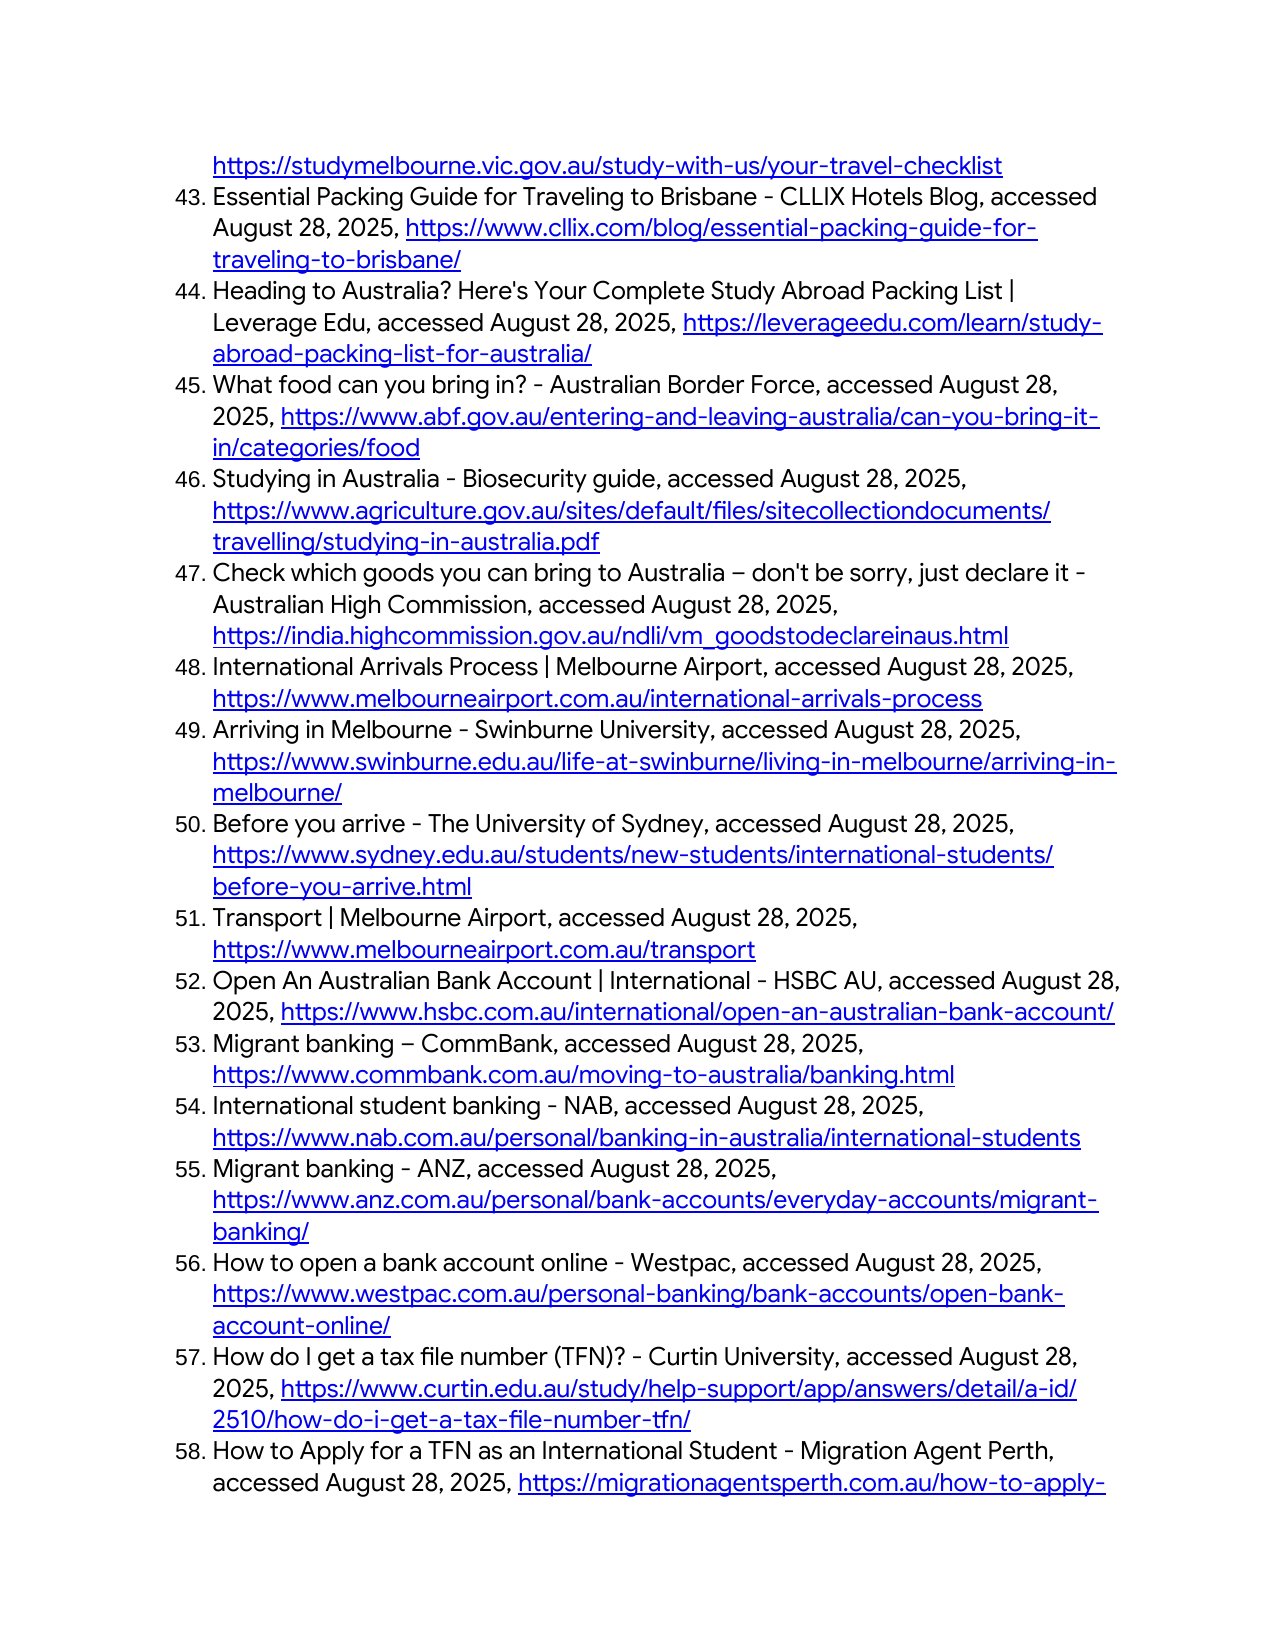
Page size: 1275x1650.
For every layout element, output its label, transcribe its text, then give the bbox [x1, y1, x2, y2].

list Arriving in Melbourne - Swinburne University, accessed August 28, 2025, https://www.swinburne.edu.au/life-at-swinburne/living-in-melbourne/arriving-in-melbourne/ [175, 714, 1125, 808]
list International student banking - NAB, accessed August 28, 2025, https://www.nab.com.au/personal/banking-in-australia/international-students [175, 1091, 1125, 1153]
list Transport | Melbourne Airport, accessed August 28, 2025, https://www.melbourneairport.com.au/transport [175, 902, 1125, 965]
list Migrant banking - ANZ, accessed August 28, 2025, https://www.anz.com.au/personal/bank-accounts/everyday-accounts/migrant-banking/ [175, 1153, 1125, 1247]
list International Arrivals Process | Melbourne Airport, accessed August 28, 2025, https://www.melbourneairport.com.au/international-arrivals-process [175, 652, 1125, 714]
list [175, 1436, 1125, 1498]
list Essential Packing Guide for Traveling to Brisbane - CLLIX Hotels Blog, accessed August 28, 2025, https://www.cllix.com/blog/essential-packing-guide-for-traveling-to-brisbane/ [175, 181, 1125, 275]
list Studying in Australia - Biosecurity guide, accessed August 28, 2025, https://www.agriculture.gov.au/sites/default/files/sitecollectiondocuments/travelling/studying-in-australia.pdf [175, 463, 1125, 558]
list Heading to Australia? Here's Your Complete Study Abroad Packing List | Leverage Edu, accessed August 28, 2025, https://leverageedu.com/learn/study-abroad-packing-list-for-australia/ [175, 275, 1125, 369]
list Check which goods you can bring to Australia – don't be sorry, just declare it - Australian High Commission, accessed August 28, 2025, https://india.highcommission.gov.au/ndli/vm_goodstodeclareinaus.html [175, 558, 1125, 652]
list Open An Australian Bank Account | International - HSBC AU, accessed August 28, 2025, https://www.hsbc.com.au/international/open-an-australian-bank-account/ [175, 965, 1125, 1028]
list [175, 150, 1125, 181]
list How to open a bank account online - Westpac, accessed August 28, 2025, https://www.westpac.com.au/personal-banking/bank-accounts/open-bank-account-online/ [175, 1247, 1125, 1341]
list What food can you bring in? - Australian Border Force, accessed August 28, 2025, https://www.abf.gov.au/entering-and-leaving-australia/can-you-bring-it-in/categories/food [175, 369, 1125, 463]
list How do I get a tax file number (TFN)? - Curtin University, accessed August 28, 2025, https://www.curtin.edu.au/study/help-support/app/answers/detail/a-id/2510/how-do-i-get-a-tax-file-number-tfn/ [175, 1341, 1125, 1436]
list Before you arrive - The University of Sydney, accessed August 28, 2025, https://www.sydney.edu.au/students/new-students/international-students/before-you-arrive.html [175, 808, 1125, 902]
list Migrant banking – CommBank, accessed August 28, 2025, https://www.commbank.com.au/moving-to-australia/banking.html [175, 1028, 1125, 1091]
